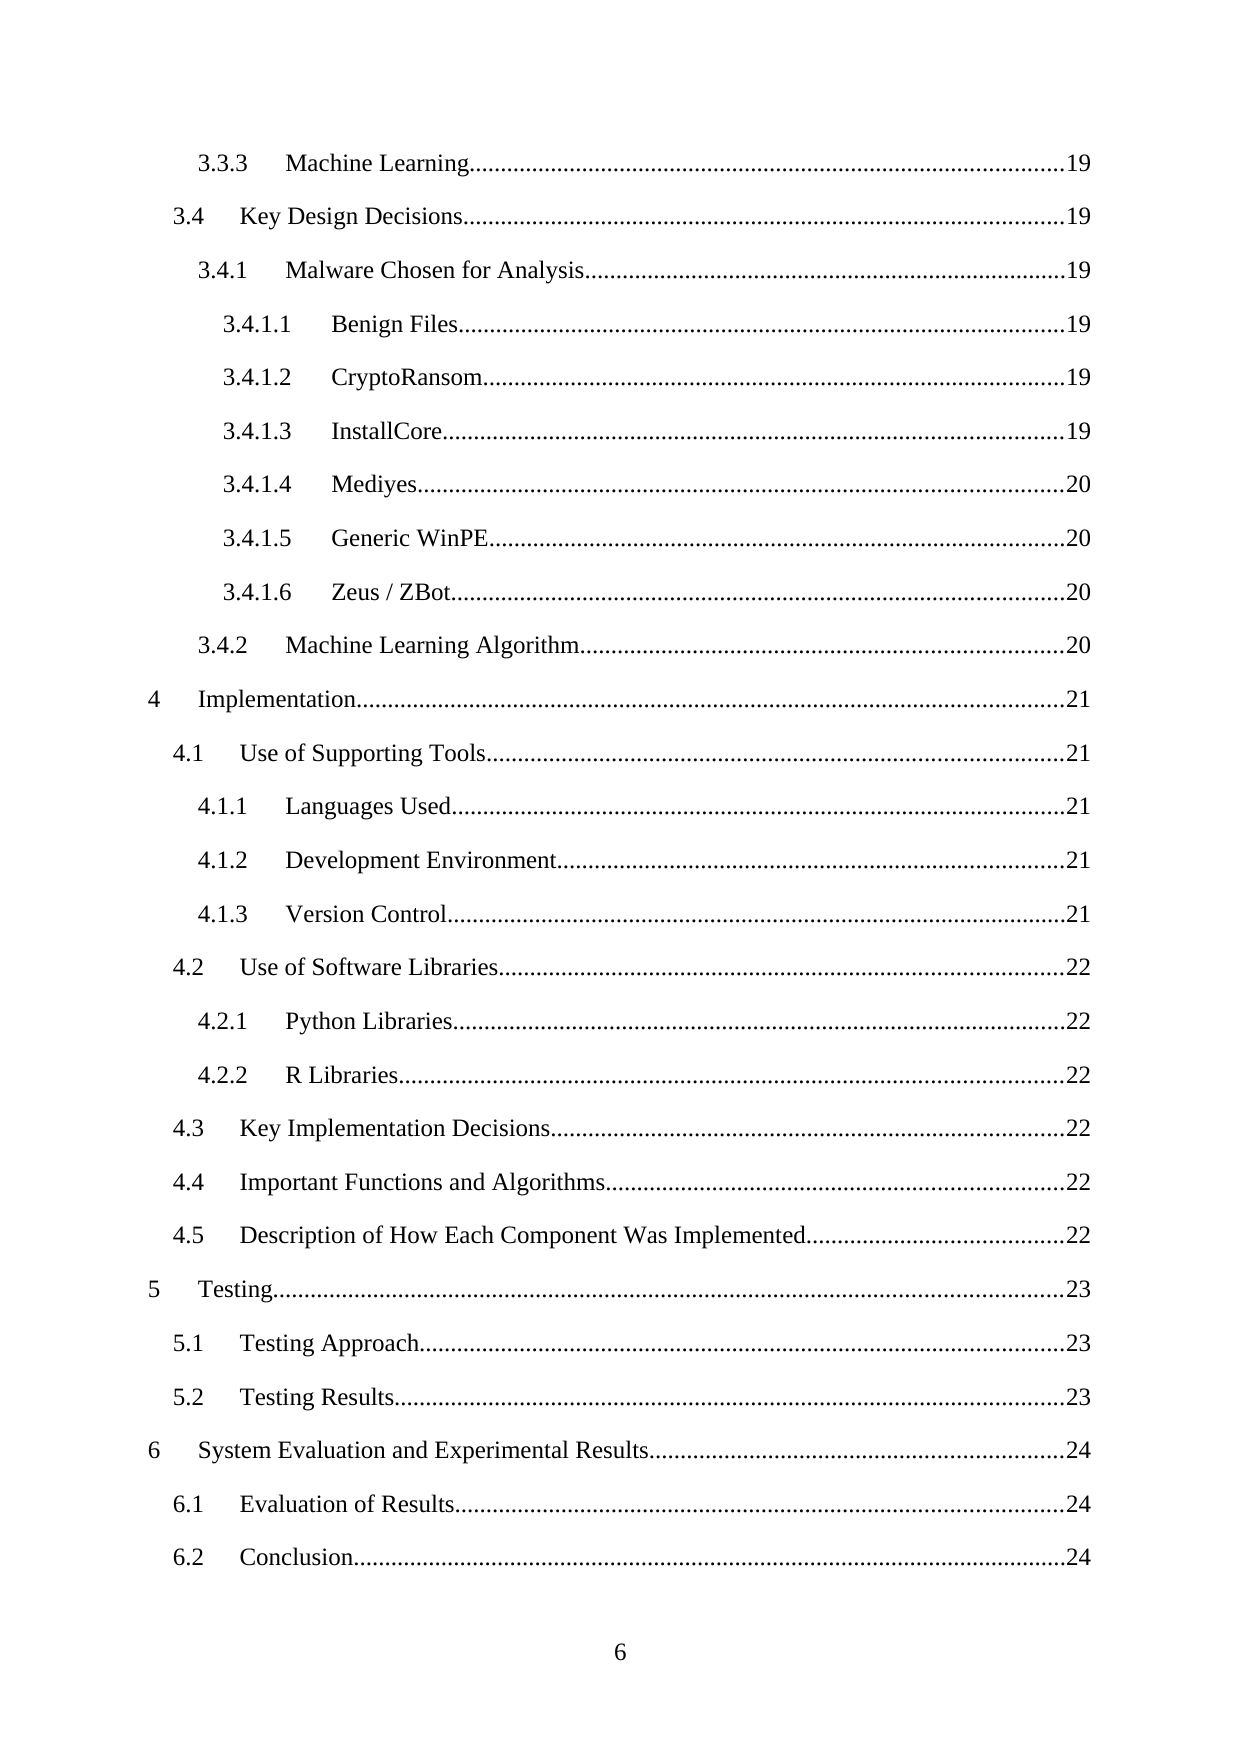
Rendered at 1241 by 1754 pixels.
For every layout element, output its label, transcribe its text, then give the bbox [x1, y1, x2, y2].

text 4.2 Use of Software Libraries 22 [173, 952, 1092, 981]
text 3.4.1.5 Generic WinPE 20 [223, 523, 1092, 552]
text 3.4.1.1 Benign Files 19 [223, 309, 1092, 337]
text 5.1 Testing Approach 23 [173, 1328, 1092, 1357]
text 4.1.1 Languages Used 21 [198, 791, 1092, 820]
text 3.4.1.3 InstallCore 19 [223, 416, 1092, 445]
text 6 System Evaluation and Experimental Results 24 [148, 1435, 1092, 1464]
text 3.3.3 Machine Learning 19 [198, 148, 1092, 176]
text 5.2 Testing Results 23 [173, 1382, 1092, 1410]
text 6.1 Evaluation of Results 24 [173, 1489, 1092, 1518]
text 3.4.1.2 CryptoRansom 19 [223, 362, 1092, 391]
text 4.2.1 Python Libraries 22 [198, 1006, 1092, 1035]
text 3.4.1.4 Mediyes 20 [223, 469, 1092, 498]
text 4.2.2 R Libraries 22 [198, 1060, 1092, 1088]
text 3.4.1.6 Zeus / ZBot 20 [223, 577, 1092, 606]
text 4.1 Use of Supporting Tools 21 [173, 738, 1092, 767]
text 4 Implementation 21 [148, 684, 1092, 713]
text 4.4 Important Functions and Algorithms 22 [173, 1167, 1092, 1196]
text 4.3 Key Implementation Decisions 22 [173, 1113, 1092, 1142]
text 4.5 Description of How Each Component Was Implemented 22 [173, 1221, 1092, 1249]
text 3.4.2 Machine Learning Algorithm 20 [198, 631, 1092, 659]
text 5 Testing 23 [148, 1274, 1092, 1303]
text 3.4 Key Design Decisions 19 [173, 201, 1092, 230]
text 6.2 Conclusion 24 [173, 1542, 1092, 1571]
text 3.4.1 Malware Chosen for Analysis 19 [198, 255, 1092, 284]
text 4.1.3 Version Control 21 [198, 899, 1092, 927]
text 4.1.2 Development Environment 21 [198, 845, 1092, 874]
